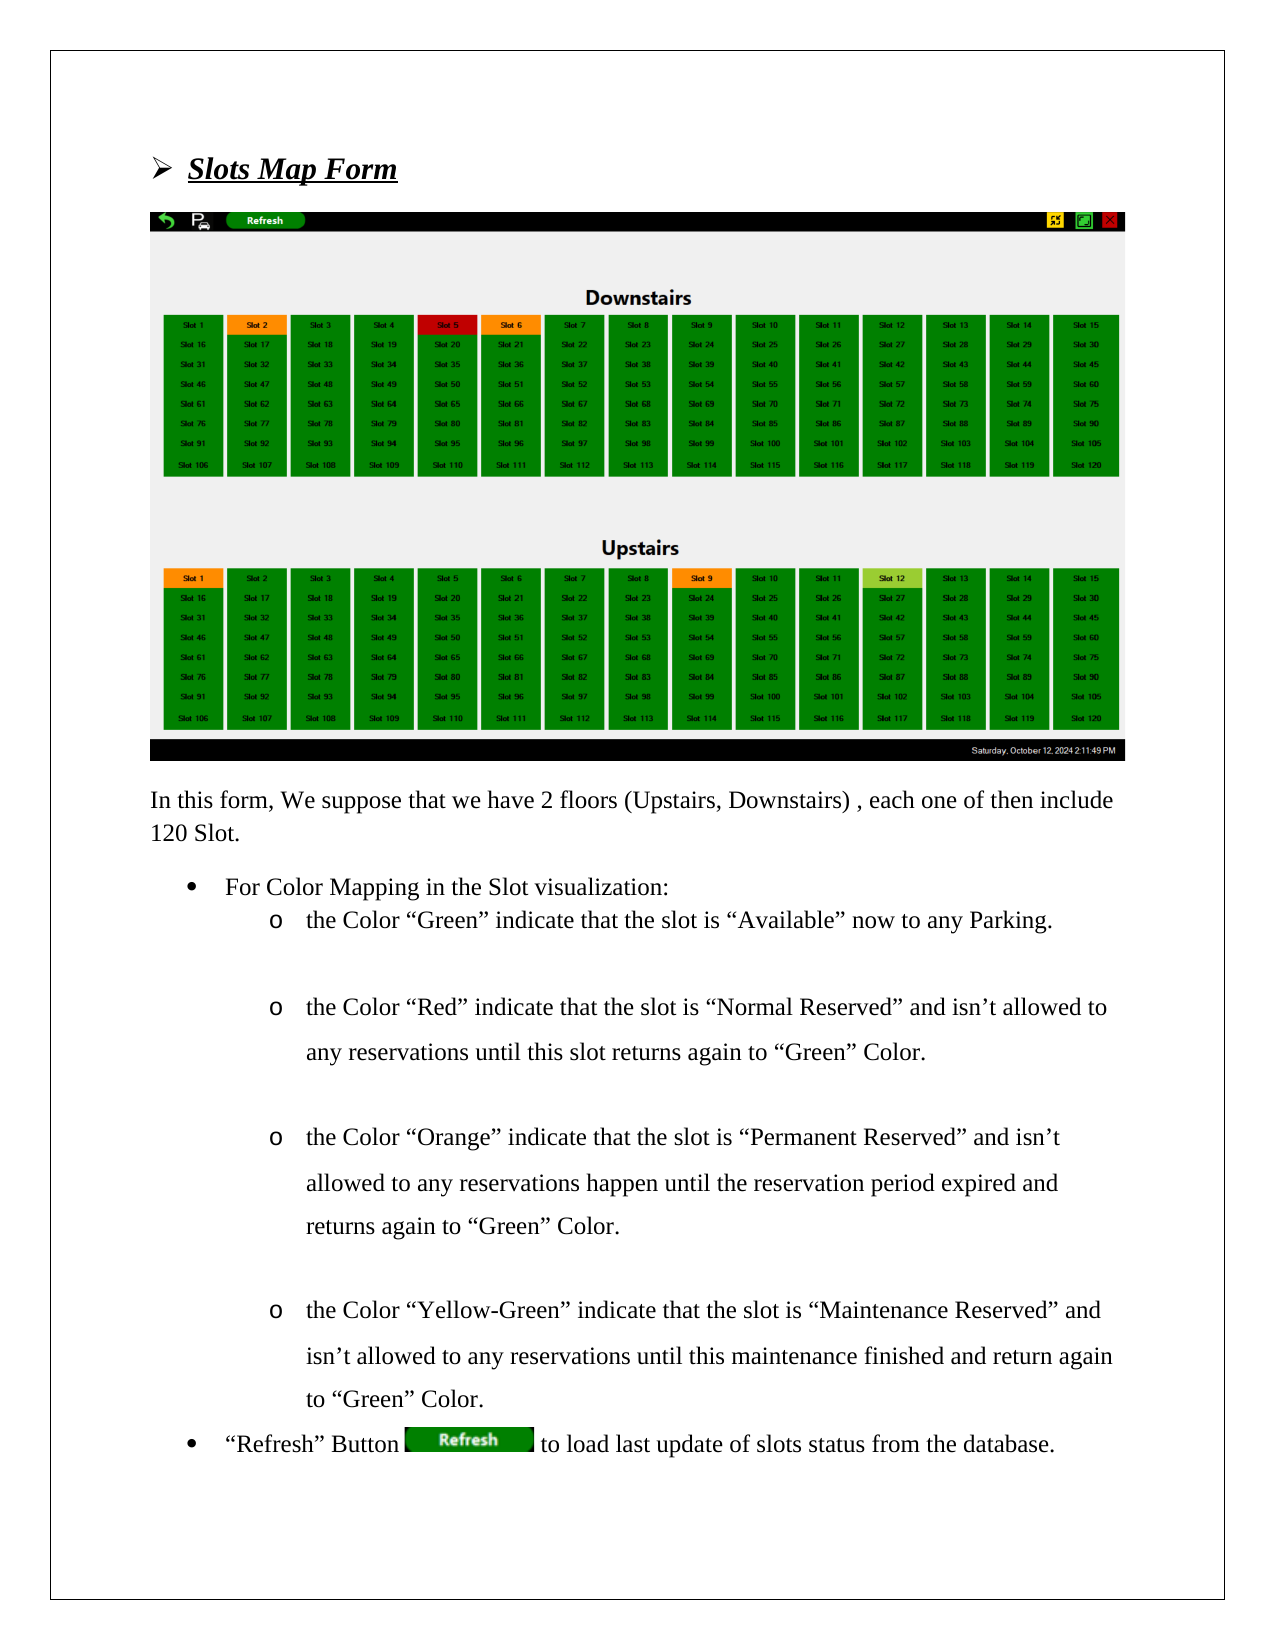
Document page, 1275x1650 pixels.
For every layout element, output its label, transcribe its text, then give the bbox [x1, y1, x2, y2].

list Slots Map Form [150, 150, 1125, 186]
list the Color “Green” indicate that the slot is “Available” now to any Parking. [268, 905, 1125, 978]
picture [404, 1427, 535, 1452]
list “Refresh” Button to load last update of slots status from the database. [187, 1427, 1125, 1457]
list the Color “Red” indicate that the slot is “Normal Reserved” and isn’t allowed to any reservations until this slot returns again to “Green” Color. [268, 992, 1125, 1108]
list the Color “Orange” indicate that the slot is “Permanent Reserved” and isn’t allowed to any reservations happen until the reservation period expired and returns again to “Green” Color. [268, 1122, 1125, 1282]
text In this form, We suppose that we have 2 floors (Upstairs, Downstairs) , each one of then include 120 Slot. [150, 786, 1125, 847]
picture [150, 212, 1125, 761]
list the Color “Yellow-Green” indicate that the slot is “Maintenance Reserved” and isn’t allowed to any reservations until this maintenance finished and return again to “Green” Color. [268, 1296, 1125, 1413]
list For Color Mapping in the Slot visualization: [187, 872, 1125, 901]
